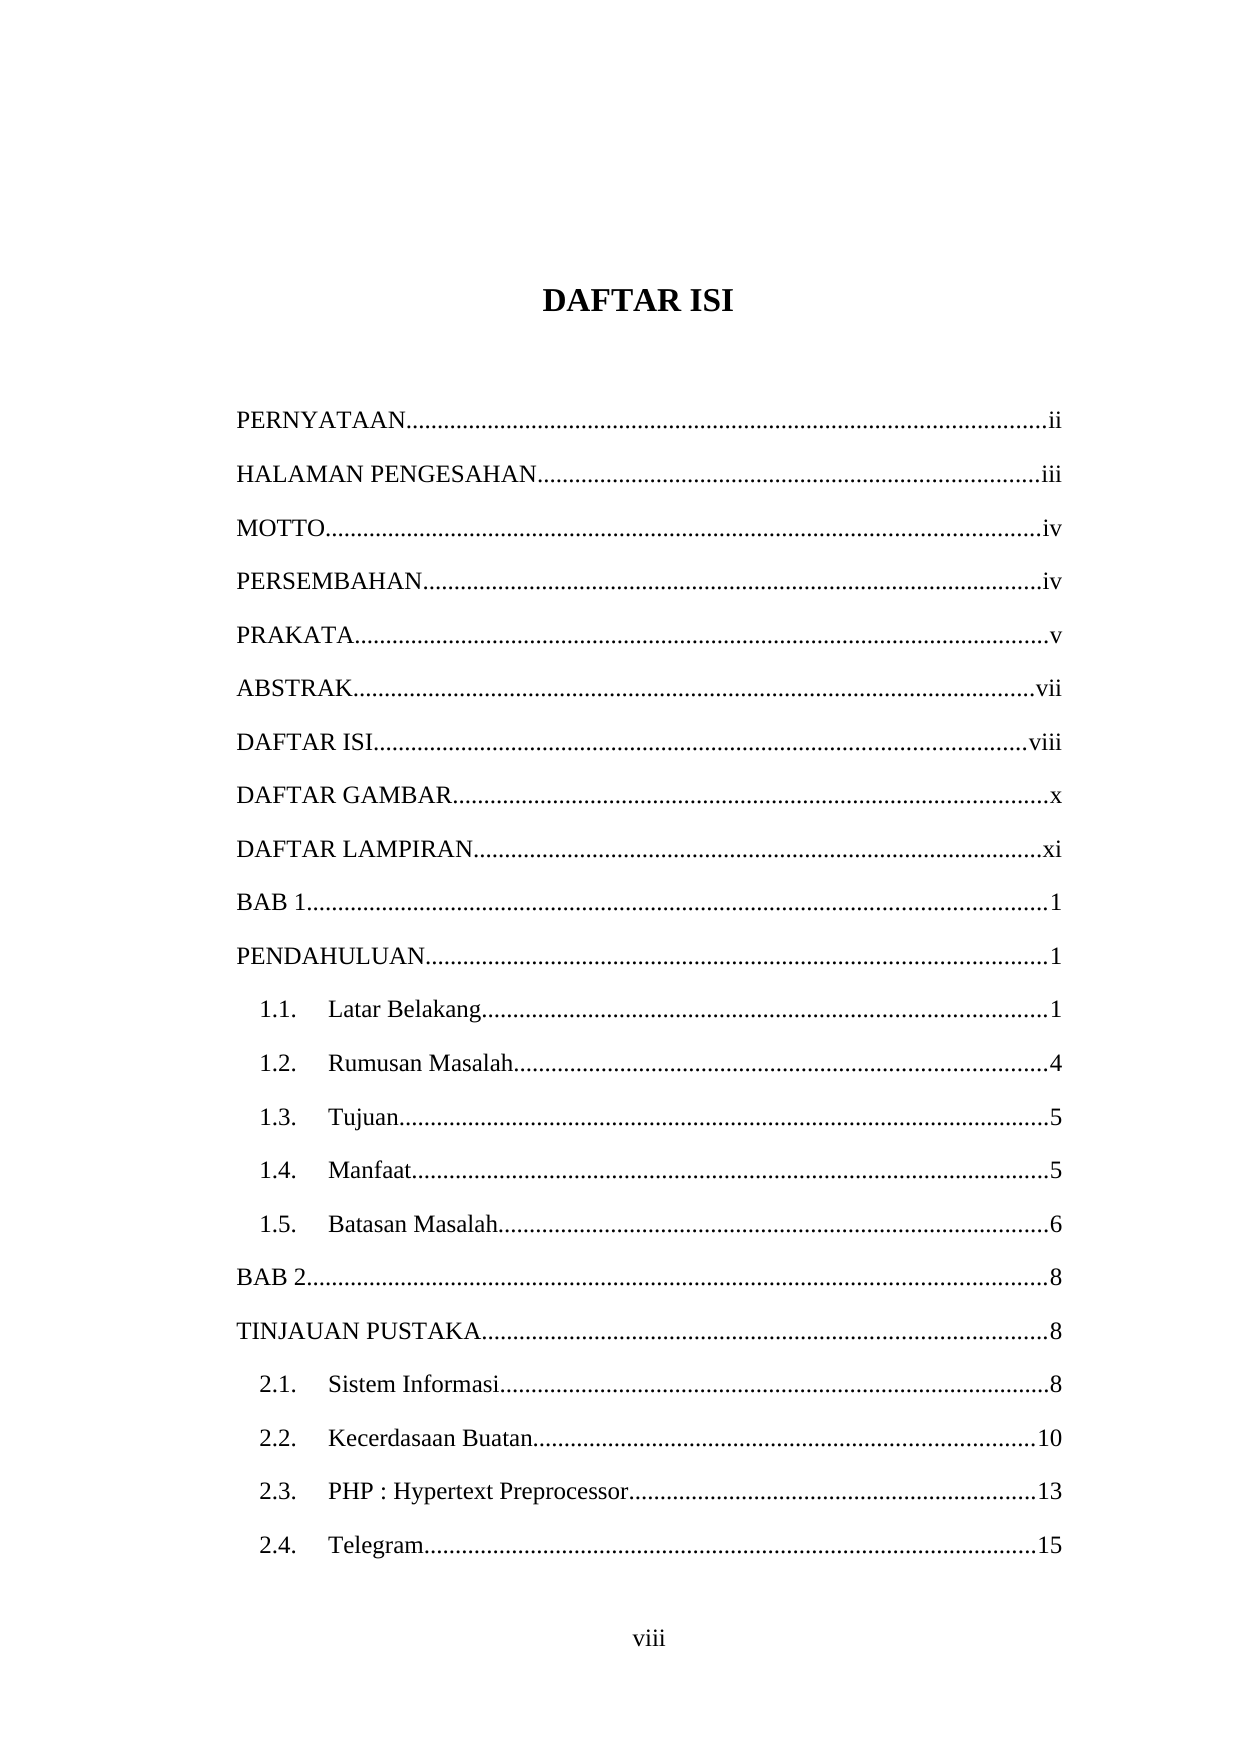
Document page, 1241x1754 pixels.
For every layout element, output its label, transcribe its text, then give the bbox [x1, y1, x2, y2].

text DAFTAR ISI [236, 280, 1040, 318]
